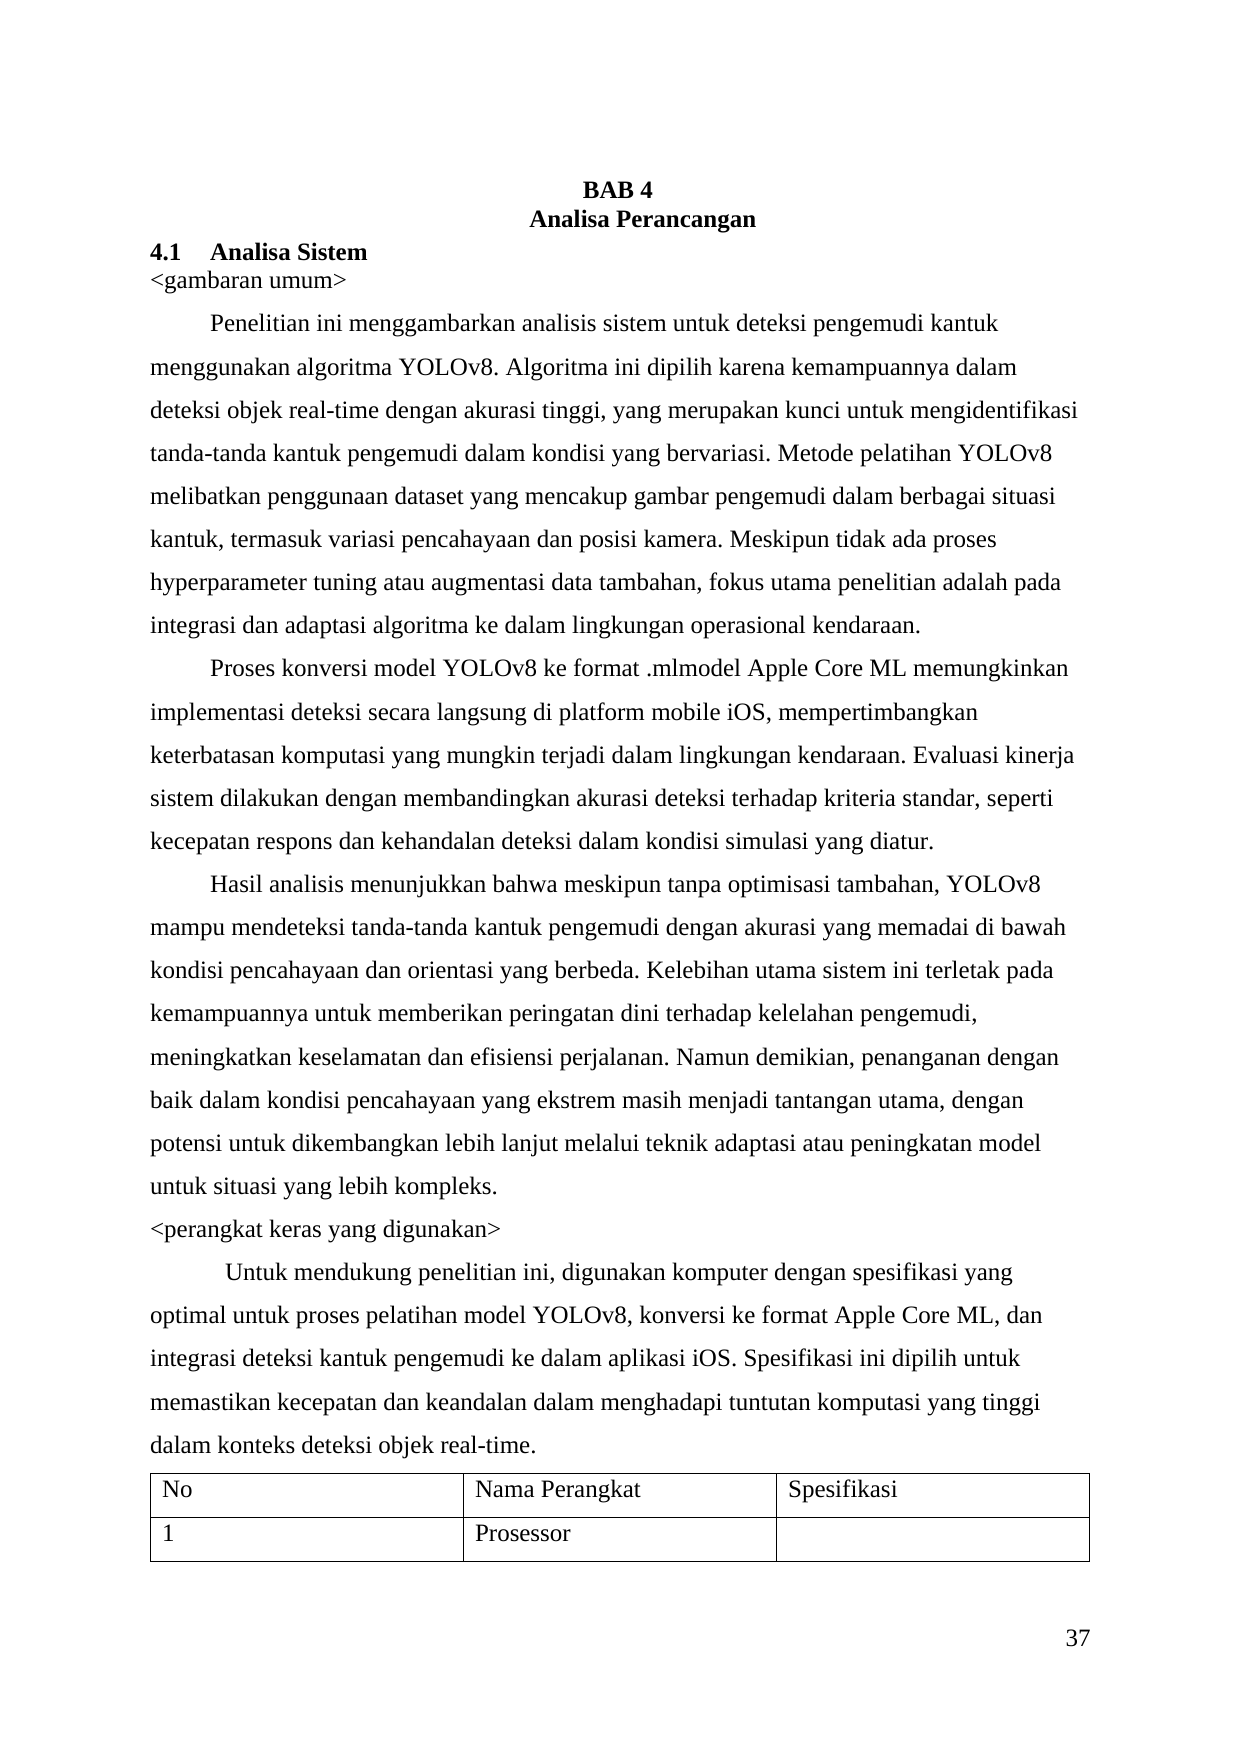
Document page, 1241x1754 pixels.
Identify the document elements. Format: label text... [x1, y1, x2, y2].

text <gambaran umum> [150, 265, 1090, 294]
subtitle Analisa Perancangan [150, 175, 1090, 232]
table_cell 1 [151, 1518, 463, 1561]
text Penelitian ini menggambarkan analisis sistem untuk deteksi pengemudi kantuk menggunakan algoritma YOLOv8. Algoritma ini dipilih karena kemampuannya dalam deteksi objek real-time dengan akurasi tinggi, yang merupakan kunci untuk mengidentifikasi tanda-tanda kantuk pengemudi dalam kondisi yang bervariasi. Metode pelatihan YOLOv8 melibatkan penggunaan dataset yang mencakup gambar pengemudi dalam berbagai situasi kantuk, termasuk variasi pencahayaan dan posisi kamera. Meskipun tidak ada proses hyperparameter tuning atau augmentasi data tambahan, fokus utama penelitian adalah pada integrasi dan adaptasi algoritma ke dalam lingkungan operasional kendaraan. [150, 308, 1090, 639]
text <perangkat keras yang digunakan> [150, 1214, 1090, 1243]
table_header Spesifikasi [777, 1474, 1089, 1517]
text Proses konversi model YOLOv8 ke format .mlmodel Apple Core ML memungkinkan implementasi deteksi secara langsung di platform mobile iOS, mempertimbangkan keterbatasan komputasi yang mungkin terjadi dalam lingkungan kendaraan. Evaluasi kinerja sistem dilakukan dengan membandingkan akurasi deteksi terhadap kriteria standar, seperti kecepatan respons dan kehandalan deteksi dalam kondisi simulasi yang diatur. [150, 653, 1090, 855]
subtitle Analisa Sistem [150, 237, 1090, 265]
text Untuk mendukung penelitian ini, digunakan komputer dengan spesifikasi yang optimal untuk proses pelatihan model YOLOv8, konversi ke format Apple Core ML, dan integrasi deteksi kantuk pengemudi ke dalam aplikasi iOS. Spesifikasi ini dipilih untuk memastikan kecepatan dan keandalan dalam menghadapi tuntutan komputasi yang tinggi dalam konteks deteksi objek real-time. [150, 1257, 1090, 1458]
table_header Nama Perangkat [464, 1474, 776, 1517]
text Hasil analisis menunjukkan bahwa meskipun tanpa optimisasi tambahan, YOLOv8 mampu mendeteksi tanda-tanda kantuk pengemudi dengan akurasi yang memadai di bawah kondisi pencahayaan dan orientasi yang berbeda. Kelebihan utama sistem ini terletak pada kemampuannya untuk memberikan peringatan dini terhadap kelelahan pengemudi, meningkatkan keselamatan dan efisiensi perjalanan. Namun demikian, penanganan dengan baik dalam kondisi pencahayaan yang ekstrem masih menjadi tantangan utama, dengan potensi untuk dikembangkan lebih lanjut melalui teknik adaptasi atau peningkatan model untuk situasi yang lebih kompleks. [150, 869, 1090, 1200]
table_header No [151, 1474, 463, 1517]
table_cell Prosessor [464, 1518, 776, 1561]
table_cell [777, 1518, 1089, 1561]
